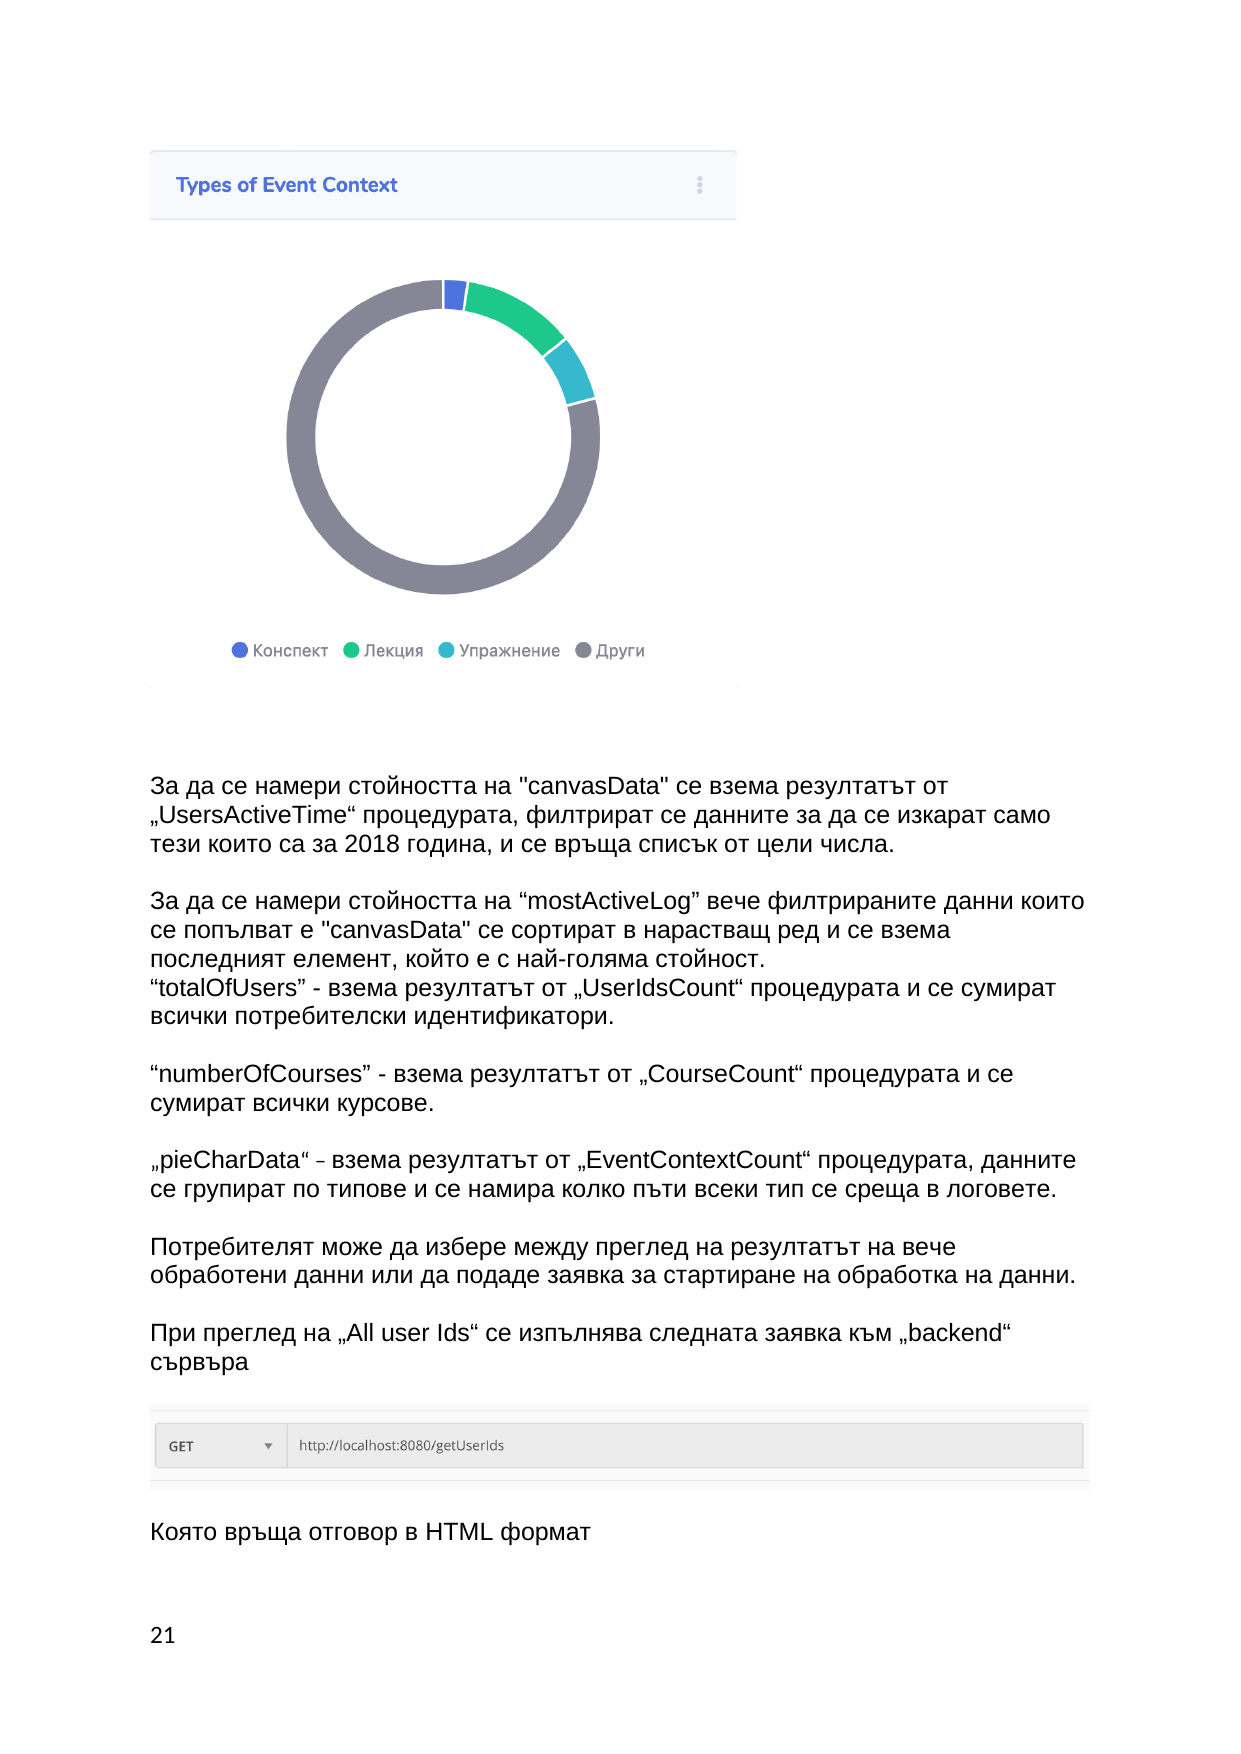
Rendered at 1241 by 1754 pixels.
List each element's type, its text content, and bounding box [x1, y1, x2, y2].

picture [150, 150, 737, 688]
text При преглед на „All user Ids“ се изпълнява следната заявка към „backend“ сървъра [150, 1318, 1090, 1376]
text „pieCharData“ – взема резултатът от „EventContextCount“ процедурата, данните се групират по типове и се намира колко пъти всеки тип се среща в логовете. [150, 1145, 1090, 1203]
text “numberOfCourses” - взема резултатът от „CourseCount“ процедурата и се сумират всички курсове. [150, 1059, 1090, 1116]
text За да се намери стойността на "canvasData" се взема резултатът от „UsersActiveTime“ процедурата, филтрират се данните за да се изкарат само тези които са за 2018 година, и се връща списък от цели числа. [150, 771, 1090, 858]
text Която връща отговор в HTML формат [150, 1517, 1090, 1546]
text Потребителят може да избере между преглед на резултатът на вече обработени данни или да подаде заявка за стартиране на обработка на данни. [150, 1232, 1090, 1289]
text “totalOfUsers” - взема резултатът от „UserIdsCount“ процедурата и се сумират всички потребителски идентификатори. [150, 973, 1090, 1030]
picture [150, 1404, 1090, 1490]
text За да се намери стойността на “mostActiveLog” вече филтрираните данни които се попълват е "canvasData" се сортират в нарастващ ред и се взема последният елемент, който е с най-голяма стойност. [150, 886, 1090, 973]
